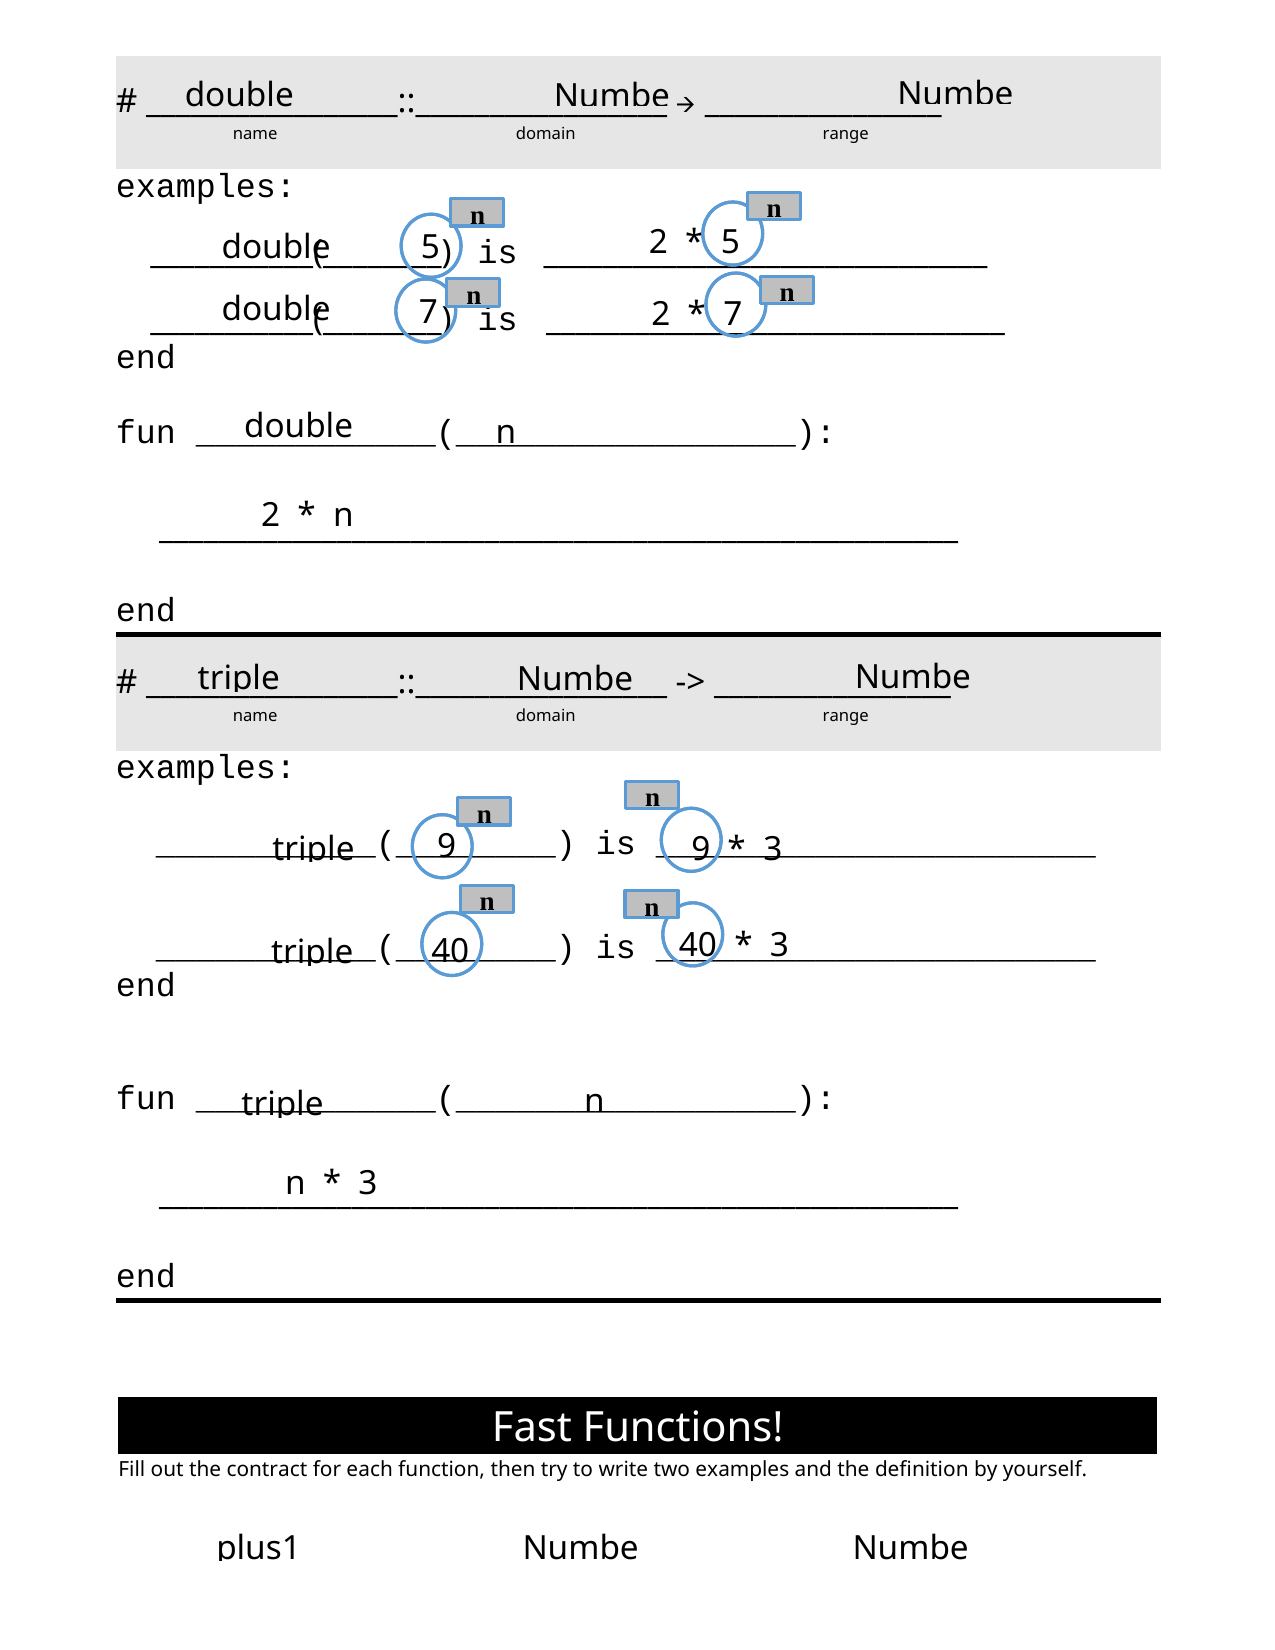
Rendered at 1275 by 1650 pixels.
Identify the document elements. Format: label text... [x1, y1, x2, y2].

table_header # _________________::_________________ ________________ name domain range [116, 56, 1161, 169]
table_cell ______________________________________________________ end [116, 454, 1161, 632]
table_cell ___________(________) is ______________________ end fun ____________(_________________): [116, 931, 1161, 1120]
text Fill out the contract for each function, then try to write two examples and the definition by yourself. [118, 1454, 1157, 1482]
table_cell ______________________________________________________ end [116, 1120, 1161, 1298]
subtitle Fast Functions! [118, 1397, 1157, 1454]
table_cell examples: ___________(________) is ______________________ [116, 751, 1161, 931]
table_cell examples: ___________(________) is ______________________________ [116, 170, 1161, 274]
table_cell ___________(________) is _______________________________ end fun ____________(_________________): [116, 274, 1161, 454]
table_cell # _________________::_________________ -> ________________ name domain range [116, 637, 1161, 751]
